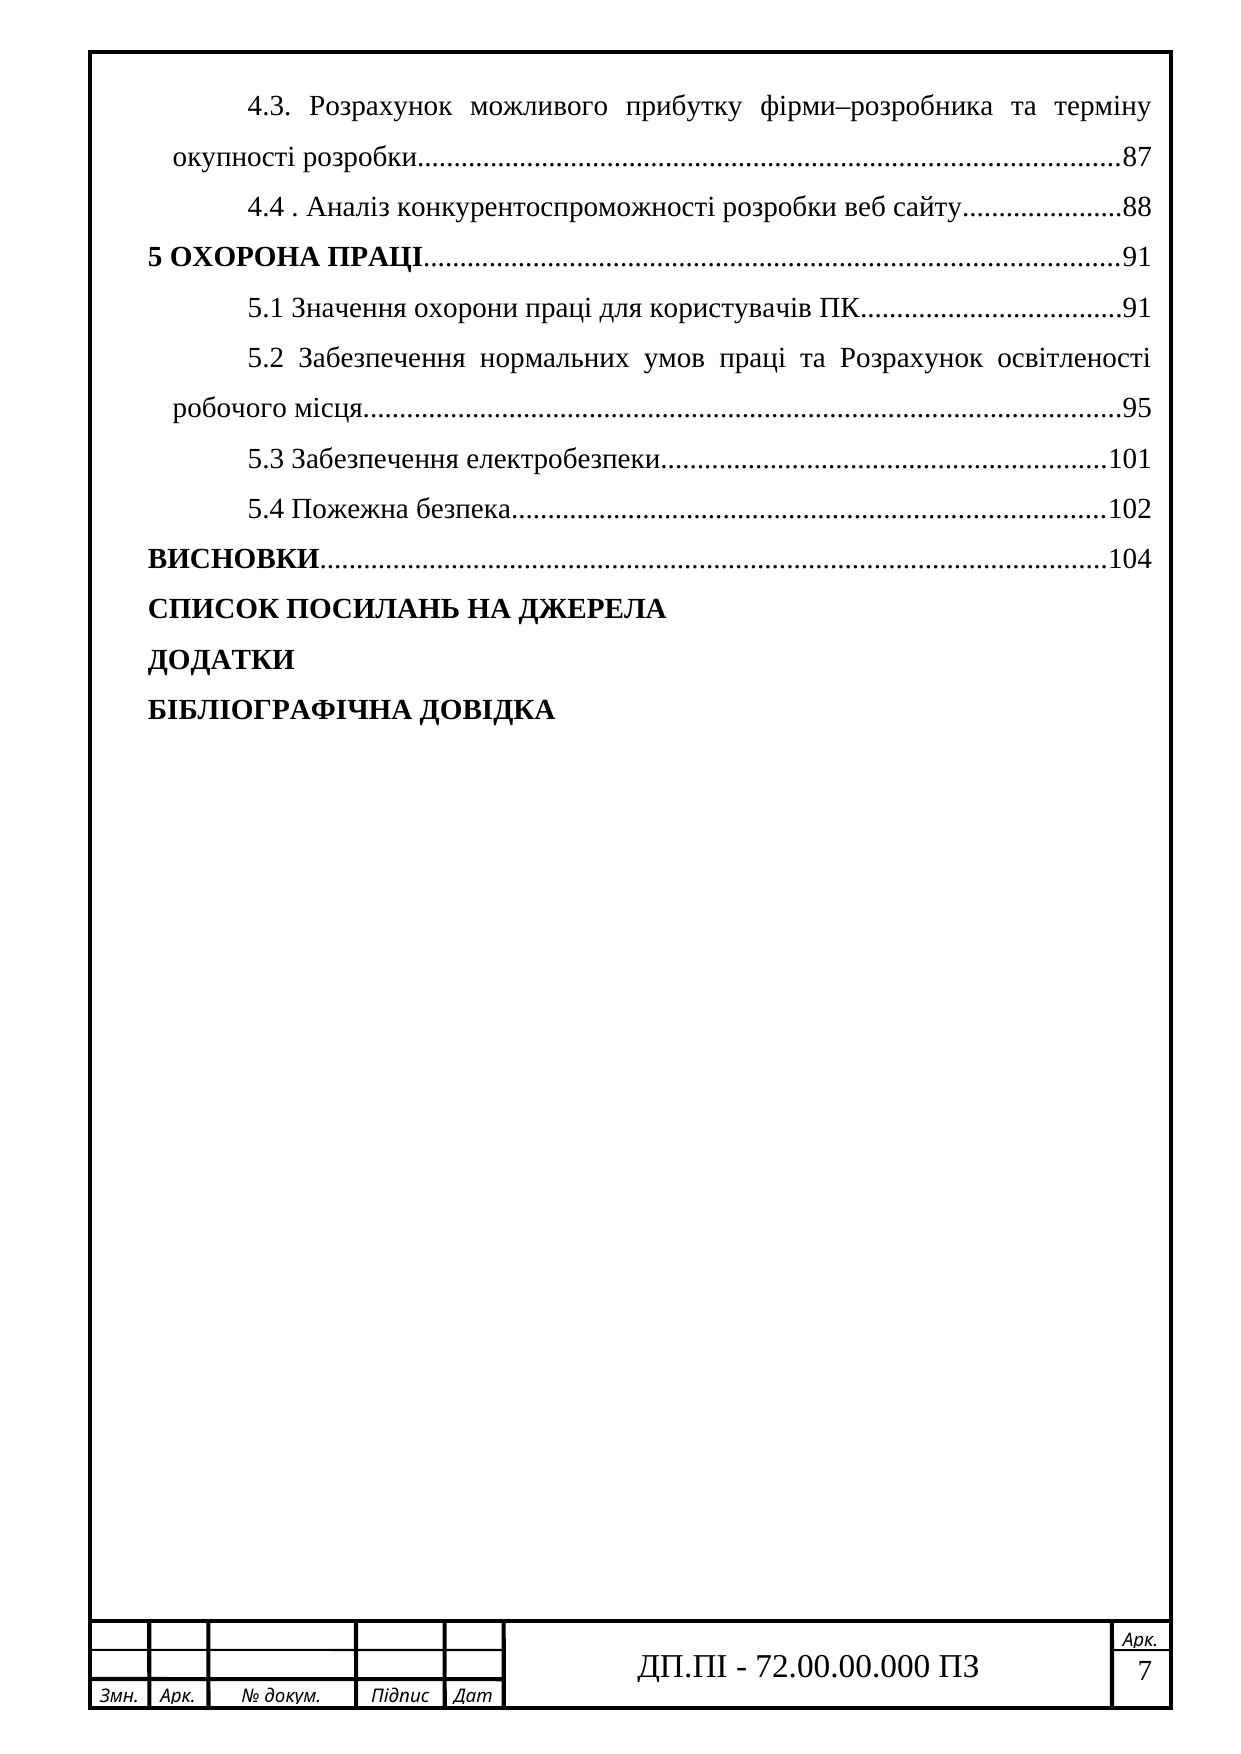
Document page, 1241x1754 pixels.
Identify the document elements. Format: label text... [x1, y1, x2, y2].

text 5.2 Забезпечення нормальних умов праці та Розрахунок освітленості робочого місця 95 [172, 340, 1152, 424]
text БІБЛІОГРАФІЧНА ДОВІДКА [148, 692, 1152, 726]
text ВИСНОВКИ 104 [148, 541, 1152, 575]
text 5.3 Забезпечення електробезпеки 101 [172, 441, 1152, 474]
text 5.4 Пожежна безпека 102 [172, 491, 1152, 524]
text 4.3. Розрахунок можливого прибутку фірми–розробника та терміну окупності розробки. 87 [172, 88, 1152, 172]
text 4.4 . Аналіз конкурентоспроможності розробки веб сайту 88 [172, 189, 1152, 223]
text 5 ОХОРОНА ПРАЦІ 91 [148, 239, 1152, 273]
text 5.1 Значення охорони праці для користувачів ПК 91 [172, 290, 1152, 323]
text ДОДАТКИ [148, 642, 1152, 676]
text СПИСОК ПОСИЛАНЬ НА ДЖЕРЕЛА [148, 592, 1152, 625]
